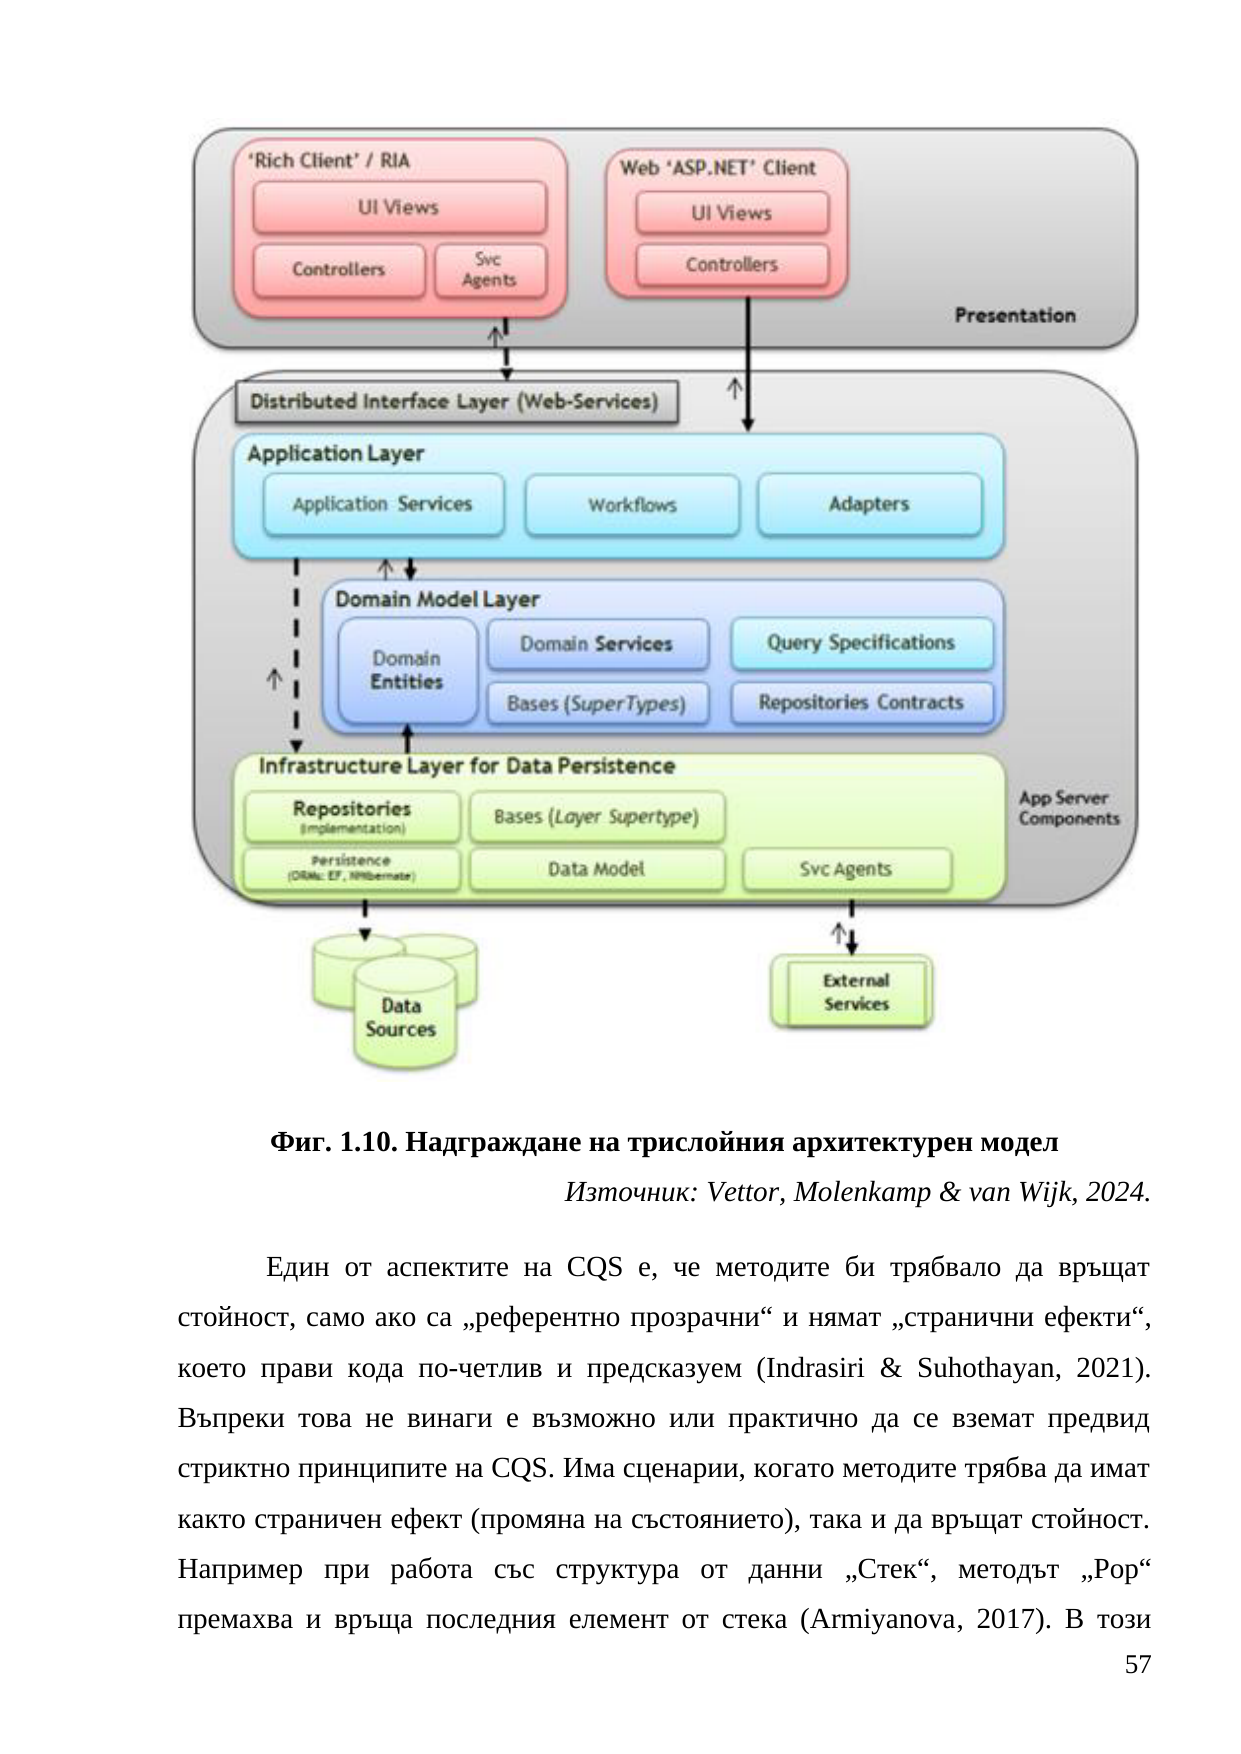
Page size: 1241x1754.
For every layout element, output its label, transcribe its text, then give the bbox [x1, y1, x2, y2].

title Фиг. 1.10. Надграждане на трислойния архитектурен модел [177, 1124, 1152, 1157]
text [177, 1249, 1152, 1635]
title Източник: Vettor, Molenkamp & van Wijk, 2024. [177, 1174, 1152, 1207]
